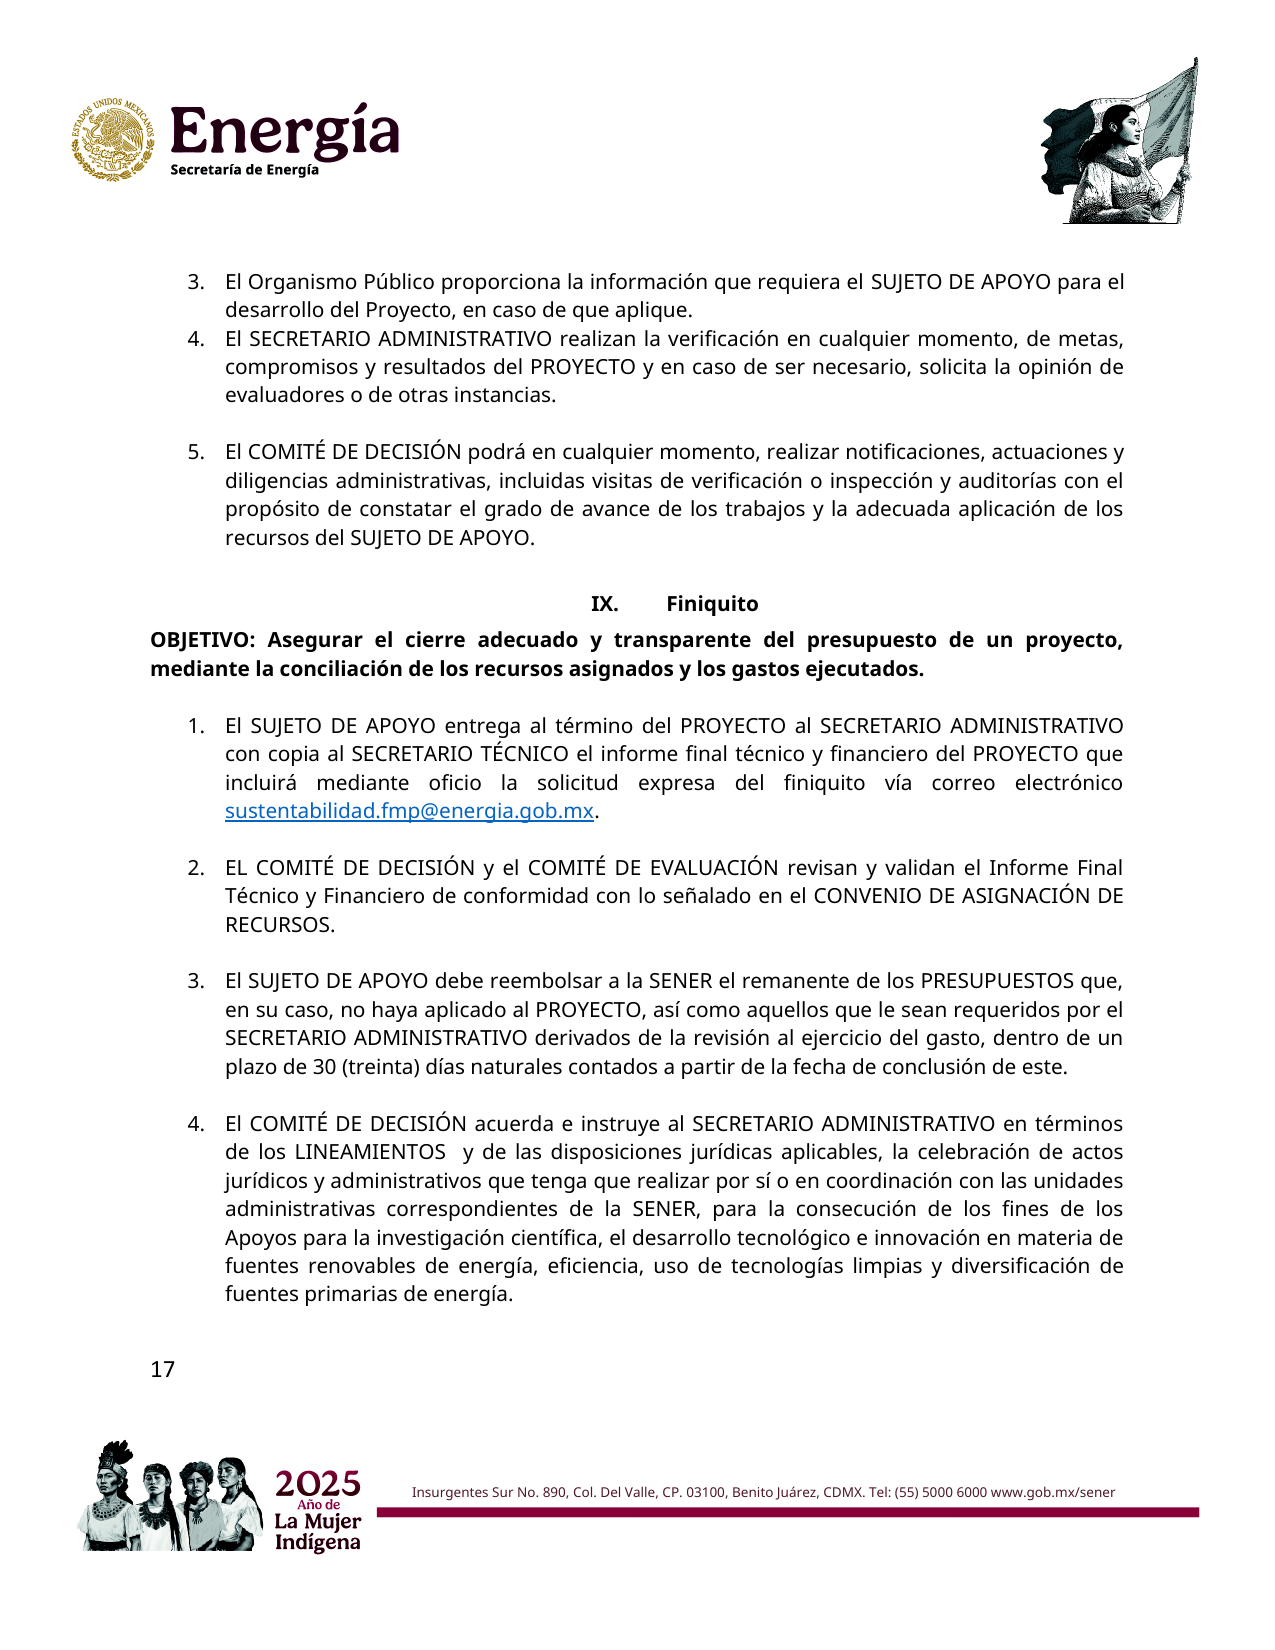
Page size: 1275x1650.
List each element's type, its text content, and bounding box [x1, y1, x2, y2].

picture [0, 3, 1273, 1650]
list EL COMITÉ DE DECISIÓN y el COMITÉ DE EVALUACIÓN revisan y validan el Informe Final Técnico y Financiero de conformidad con lo señalado en el CONVENIO DE ASIGNACIÓN DE RECURSOS. [187, 853, 1125, 938]
list El COMITÉ DE DECISIÓN acuerda e instruye al SECRETARIO ADMINISTRATIVO en términos de los LINEAMIENTOS y de las disposiciones jurídicas aplicables, la celebración de actos jurídicos y administrativos que tenga que realizar por sí o en coordinación con las unidades administrativas correspondientes de la SENER, para la consecución de los fines de los Apoyos para la investigación científica, el desarrollo tecnológico e innovación en materia de fuentes renovables de energía, eficiencia, uso de tecnologías limpias y diversificación de fuentes primarias de energía. [187, 1109, 1125, 1308]
text OBJETIVO: Asegurar el cierre adecuado y transparente del presupuesto de un proyecto, mediante la conciliación de los recursos asignados y los gastos ejecutados. [150, 625, 1125, 682]
list El SECRETARIO ADMINISTRATIVO realizan la verificación en cualquier momento, de metas, compromisos y resultados del PROYECTO y en caso de ser necesario, solicita la opinión de evaluadores o de otras instancias. [187, 324, 1125, 409]
subtitle Finiquito [225, 589, 1125, 617]
list El SUJETO DE APOYO debe reembolsar a la SENER el remanente de los PRESUPUESTOS que, en su caso, no haya aplicado al PROYECTO, así como aquellos que le sean requeridos por el SECRETARIO ADMINISTRATIVO derivados de la revisión al ejercicio del gasto, dentro de un plazo de 30 (treinta) días naturales contados a partir de la fecha de conclusión de este. [187, 967, 1125, 1080]
list El COMITÉ DE DECISIÓN podrá en cualquier momento, realizar notificaciones, actuaciones y diligencias administrativas, incluidas visitas de verificación o inspección y auditorías con el propósito de constatar el grado de avance de los trabajos y la adecuada aplicación de los recursos del SUJETO DE APOYO. [187, 437, 1125, 551]
list El Organismo Público proporciona la información que requiera el SUJETO DE APOYO para el desarrollo del Proyecto, en caso de que aplique. [187, 267, 1125, 324]
list El SUJETO DE APOYO entrega al término del PROYECTO al SECRETARIO ADMINISTRATIVO con copia al SECRETARIO TÉCNICO el informe final técnico y financiero del PROYECTO que incluirá mediante oficio la solicitud expresa del finiquito vía correo electrónico sustentabilidad.fmp@energia.gob.mx. [187, 711, 1125, 824]
